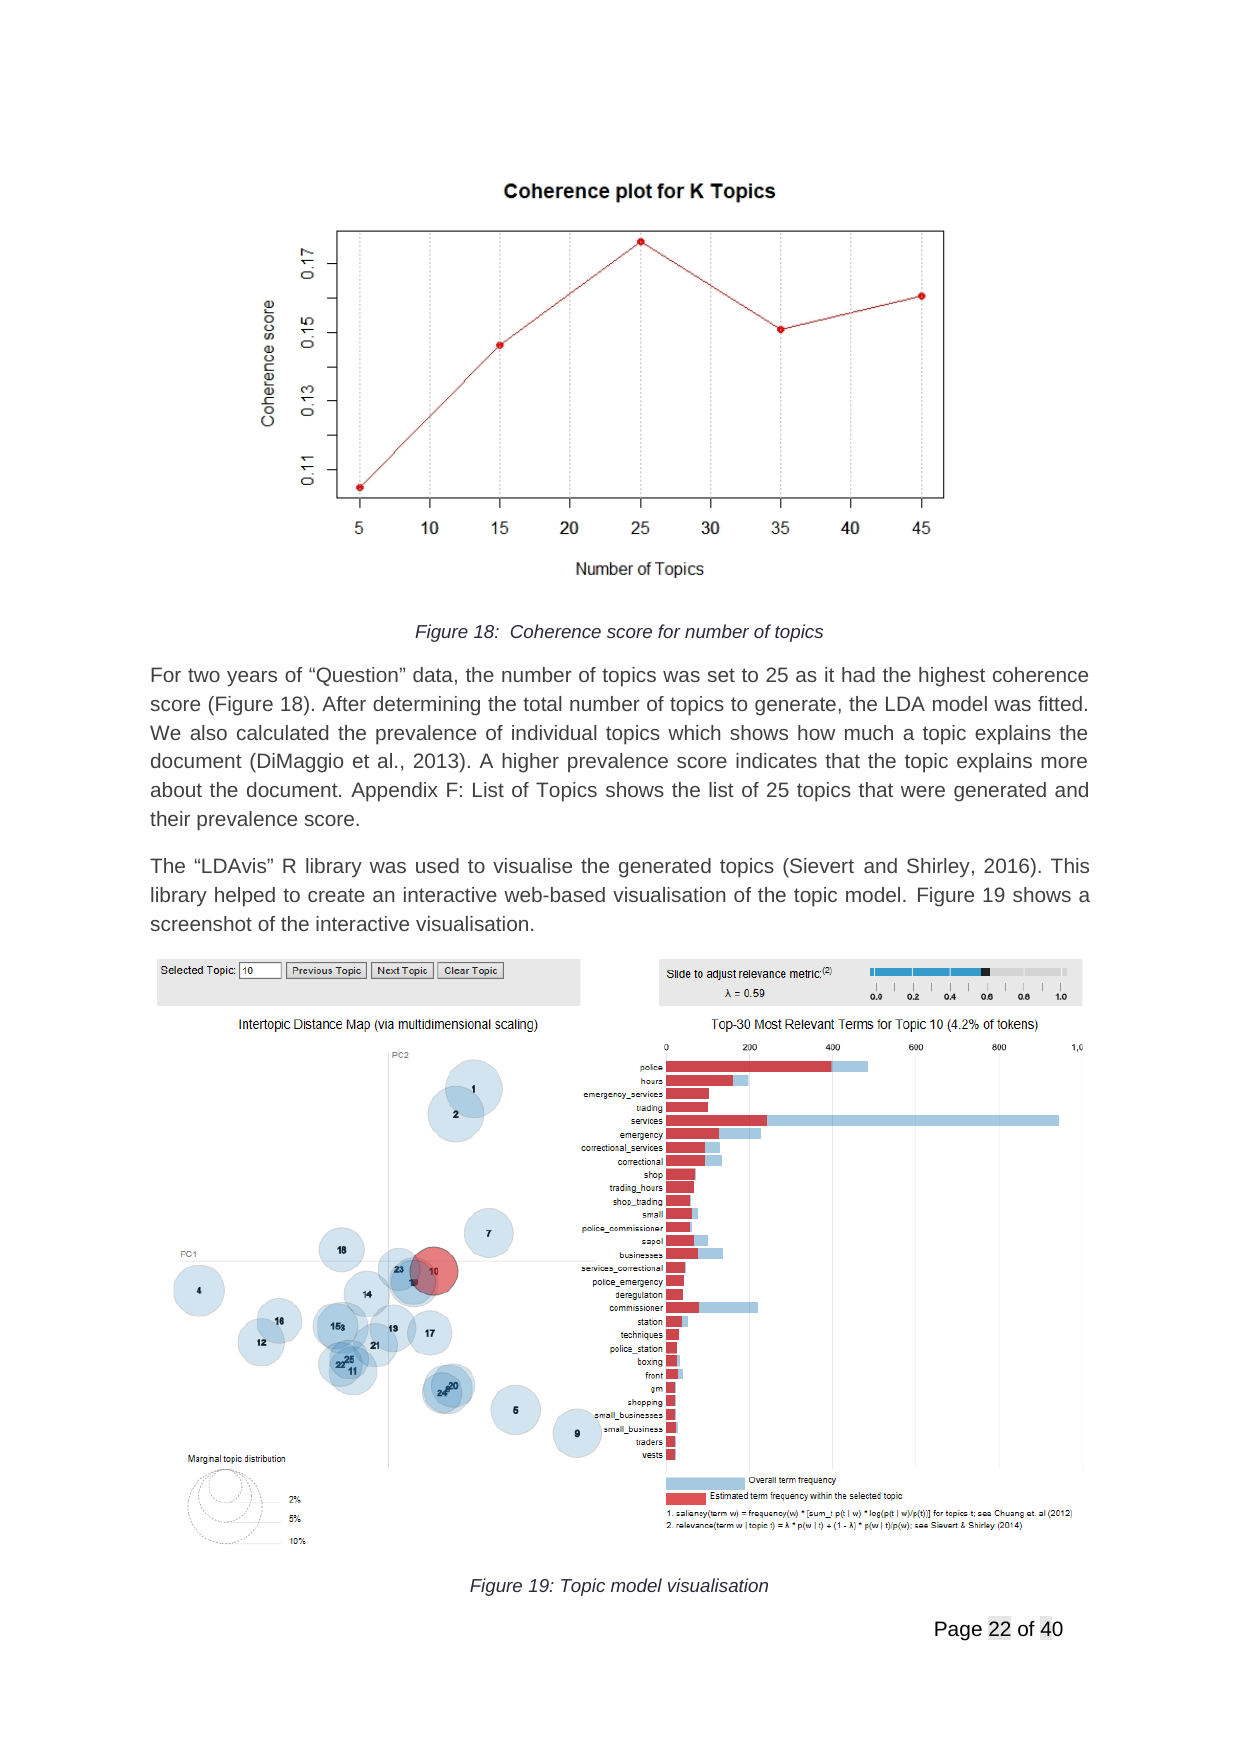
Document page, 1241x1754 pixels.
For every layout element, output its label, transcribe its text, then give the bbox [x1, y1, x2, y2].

picture [150, 959, 1083, 1552]
text The “LDAvis” R library was used to visualise the generated topics (Sievert and Shirley, 2016). This library helped to create an interactive web-based visualisation of the topic model. Figure 19 shows a screenshot of the interactive visualisation. [150, 854, 1090, 936]
text Figure 18: Coherence score for number of topics [150, 620, 1090, 642]
text For two years of “Question” data, the number of topics was set to 25 as it had the highest coherence score (Figure 18). After determining the total number of topics to generate, the LDA model was fitted. We also calculated the prevalence of individual topics which shows how much a topic explains the document (DiMaggio et al., 2013). A higher prevalence score indicates that the topic explains more about the document. Appendix F shows the list of 25 topics that were generated and their prevalence score. [150, 663, 1090, 831]
picture [255, 150, 986, 600]
text Figure 19: Topic model visualisation [150, 1575, 1090, 1597]
